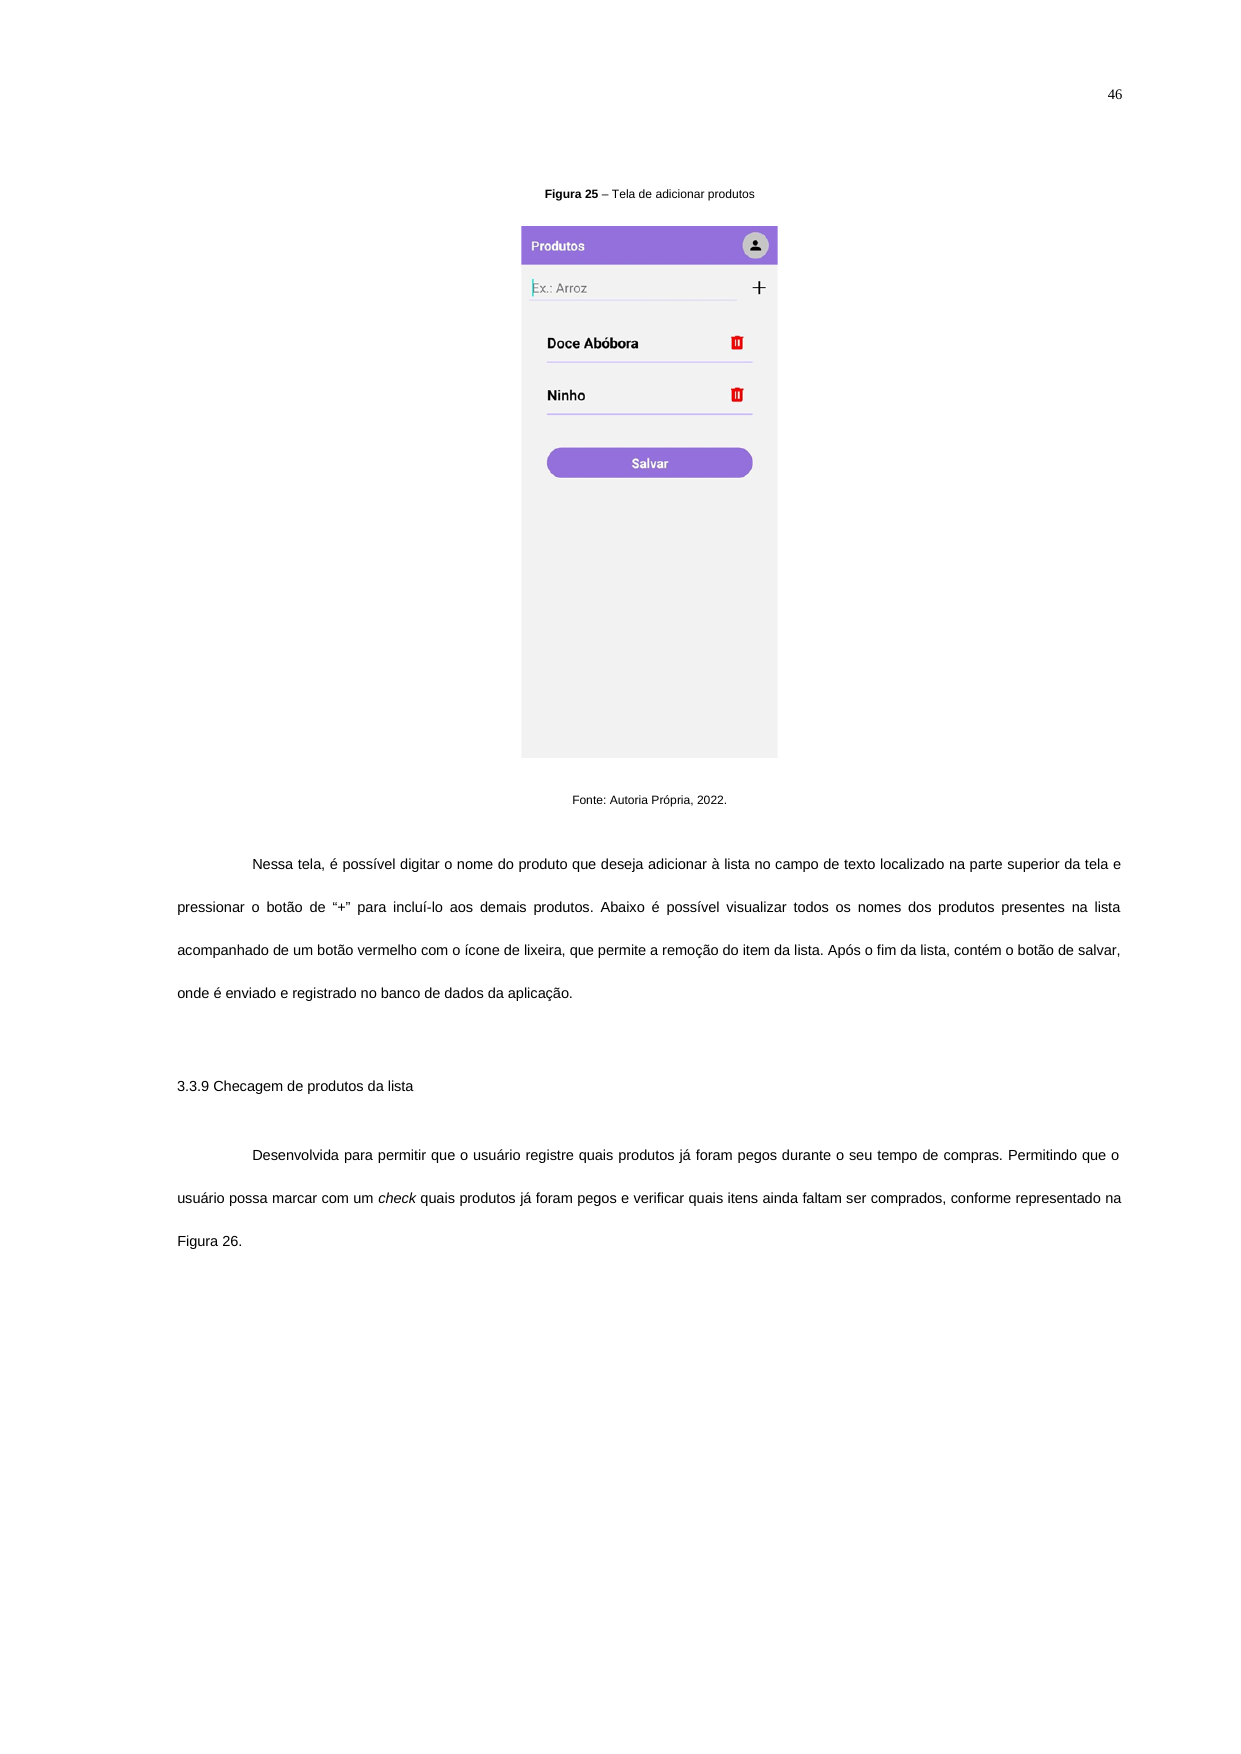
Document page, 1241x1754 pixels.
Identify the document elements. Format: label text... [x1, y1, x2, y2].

text Desenvolvida para permitir que o usuário registre quais produtos já foram pegos durante o seu tempo de compras. Permitindo que o usuário possa marcar com um check quais produtos já foram pegos e verificar quais itens ainda faltam ser comprados, conforme representado na Figura 26. [177, 1134, 1122, 1249]
picture [521, 226, 778, 758]
subtitle 3.3.9 Checagem de produtos da lista [177, 1066, 1122, 1095]
text Nessa tela, é possível digitar o nome do produto que deseja adicionar à lista no campo de texto localizado na parte superior da tela e pressionar o botão de “+” para incluí-lo aos demais produtos. Abaixo é possível visualizar todos os nomes dos produtos presentes na lista acompanhado de um botão vermelho com o ícone de lixeira, que permite a remoção do item da lista. Após o fim da lista, contém o botão de salvar, onde é enviado e registrado no banco de dados da aplicação. [177, 844, 1122, 1002]
text Fonte: Autoria Própria, 2022. [177, 783, 1122, 807]
text Figura 25 – Tela de adicionar produtos [177, 177, 1122, 201]
